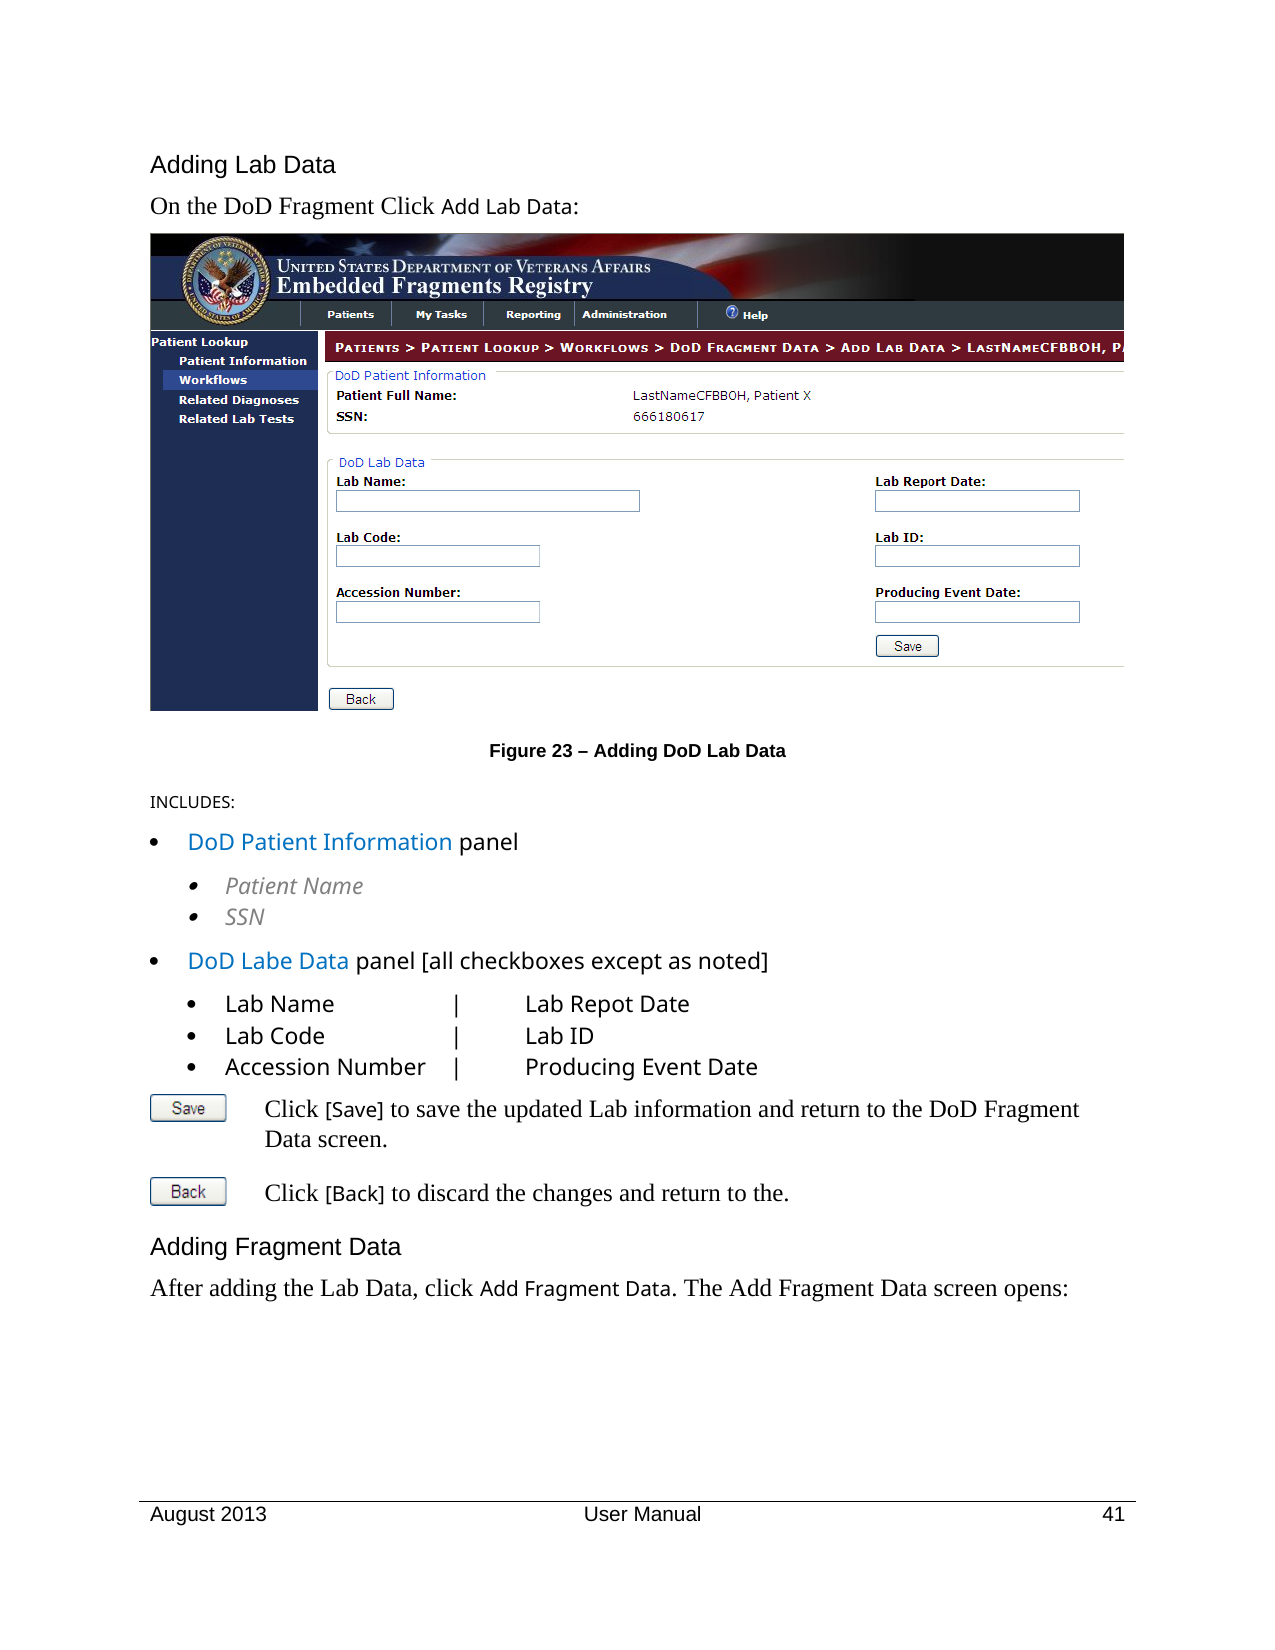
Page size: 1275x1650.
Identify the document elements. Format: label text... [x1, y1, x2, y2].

list DoD Labe Data panel [all checkboxes except as noted] [150, 944, 1125, 976]
list Lab Name | Lab Repot Date [187, 988, 1125, 1019]
text INCLUDES: [150, 791, 1125, 813]
list SSN [187, 901, 1125, 932]
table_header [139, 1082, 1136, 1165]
picture [150, 1094, 227, 1122]
text Adding Fragment Data [150, 1232, 1125, 1261]
text Adding Lab Data [150, 150, 1125, 179]
picture [150, 233, 1124, 711]
list Patient Name [187, 869, 1125, 901]
text Figure 23 – Adding DoD Lab Data [150, 740, 1125, 761]
list Lab Code | Lab ID [187, 1019, 1125, 1051]
list Accession Number | Producing Event Date [187, 1051, 1125, 1082]
picture [150, 1177, 227, 1206]
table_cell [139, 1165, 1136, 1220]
text After adding the Lab Data, click Add Fragment Data. The Add Fragment Data screen opens: [150, 1273, 1125, 1303]
text On the DoD Fragment Click Add Lab Data: [150, 191, 1125, 221]
list DoD Patient Information panel [150, 826, 1125, 857]
